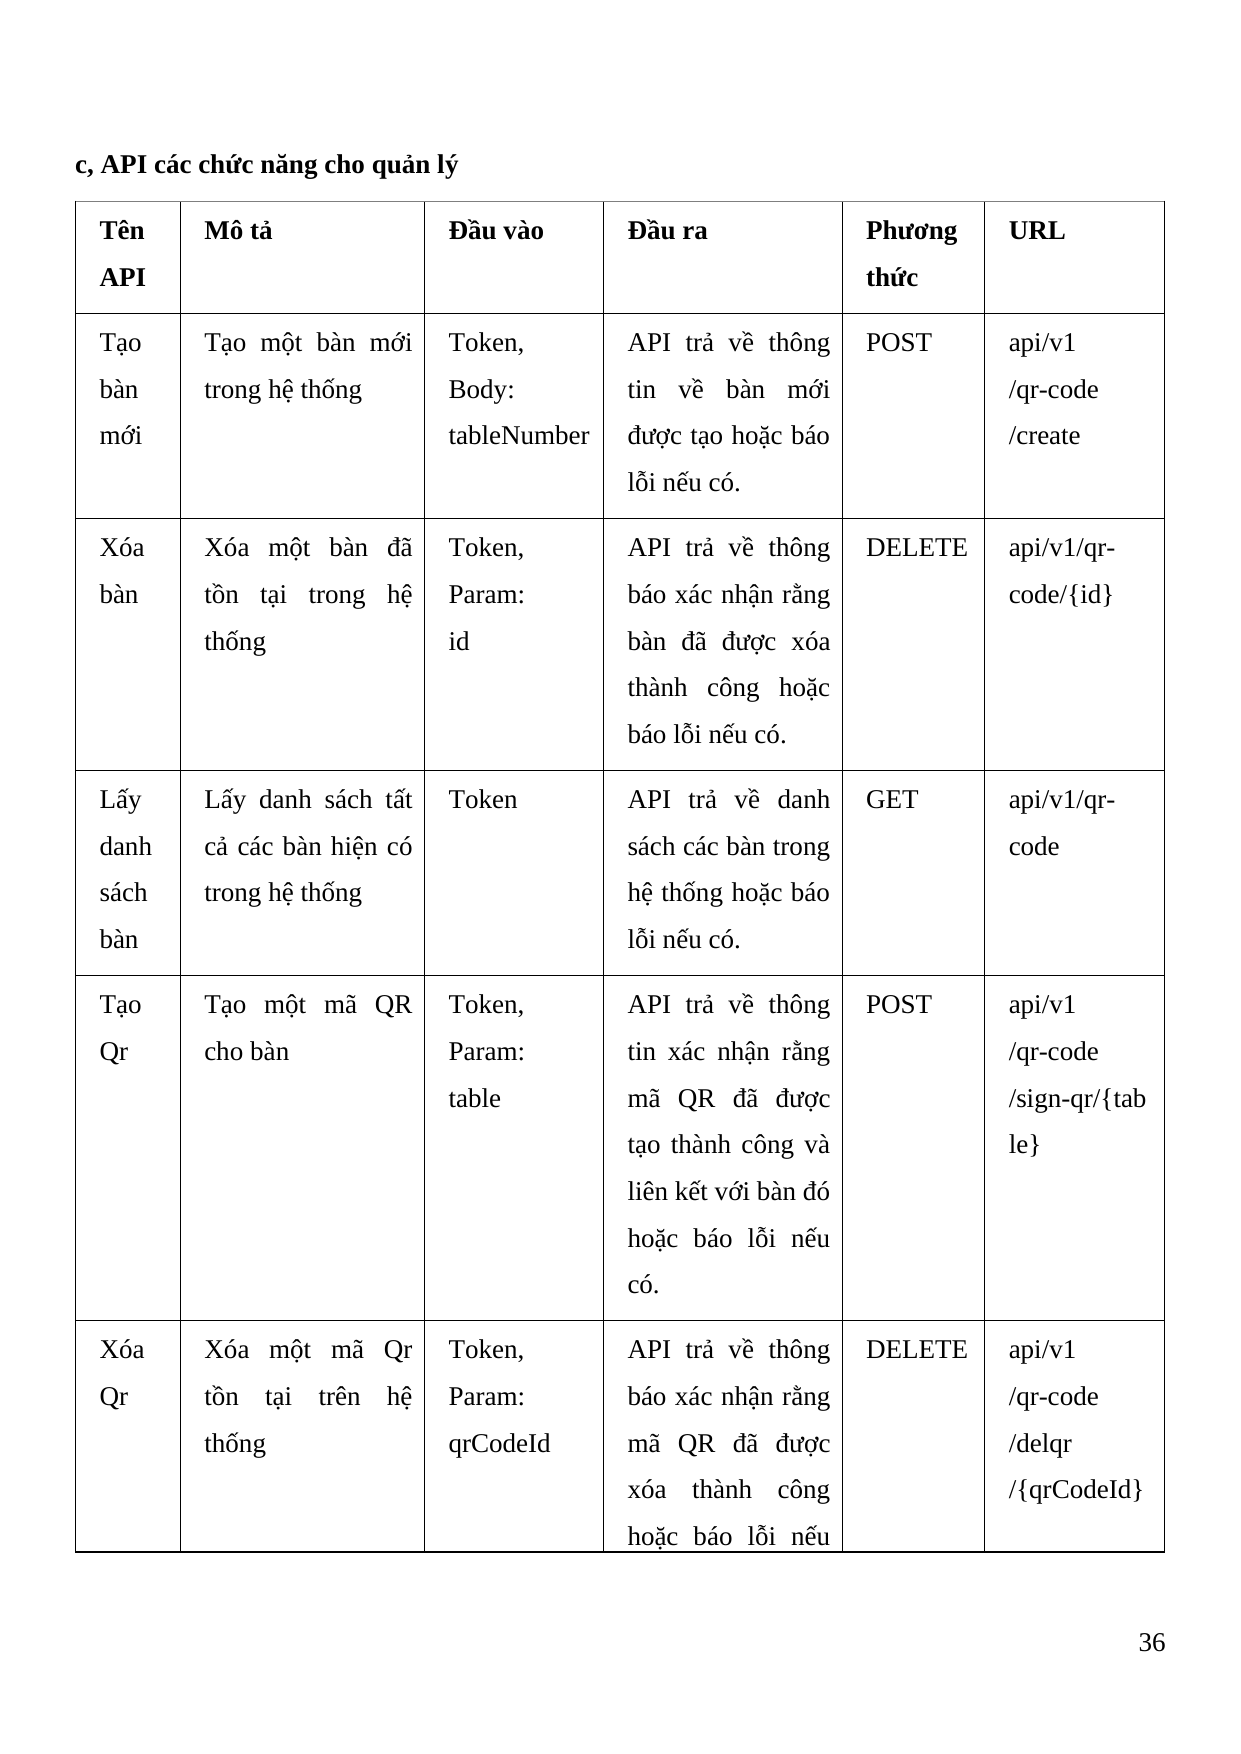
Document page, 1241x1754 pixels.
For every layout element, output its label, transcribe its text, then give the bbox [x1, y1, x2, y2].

table_cell Token, Param: id [425, 519, 603, 769]
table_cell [604, 1321, 842, 1551]
table_cell Token, Param: table [425, 976, 603, 1320]
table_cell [425, 1321, 603, 1551]
table_header Tên API [76, 202, 180, 312]
table_cell DELETE [843, 519, 984, 769]
table_cell api/v1 /qr-code /create [985, 314, 1164, 518]
table_cell Tạo Qr [76, 976, 180, 1320]
table_cell API trả về thông báo xác nhận rằng bàn đã được xóa thành công hoặc báo lỗi nếu có. [604, 519, 842, 769]
table_header URL [985, 202, 1164, 312]
subtitle c, API các chức năng cho quản lý [75, 148, 1165, 179]
table_cell Token, Body: tableNumber [425, 314, 603, 518]
table_header Đầu ra [604, 202, 842, 312]
table_cell Lấy danh sách bàn [76, 771, 180, 975]
table_cell API trả về thông tin xác nhận rằng mã QR đã được tạo thành công và liên kết với bàn đó hoặc báo lỗi nếu có. [604, 976, 842, 1320]
table_cell Lấy danh sách tất cả các bàn hiện có trong hệ thống [181, 771, 424, 975]
table_cell Tạo bàn mới [76, 314, 180, 518]
table_cell API trả về thông tin về bàn mới được tạo hoặc báo lỗi nếu có. [604, 314, 842, 518]
table_cell api/v1/qr-code/{id} [985, 519, 1164, 769]
table_cell api/v1/qr-code [985, 771, 1164, 975]
table_cell Xóa Qr [76, 1321, 180, 1551]
table_cell DELETE [843, 1321, 984, 1551]
table_cell Xóa bàn [76, 519, 180, 769]
table_header Mô tả [181, 202, 424, 312]
table_cell Tạo một bàn mới trong hệ thống [181, 314, 424, 518]
table_cell Token [425, 771, 603, 975]
table_cell api/v1 /qr-code /sign-qr/{table} [985, 976, 1164, 1320]
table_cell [181, 1321, 424, 1551]
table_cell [985, 1321, 1164, 1551]
table_cell GET [843, 771, 984, 975]
table_cell API trả về danh sách các bàn trong hệ thống hoặc báo lỗi nếu có. [604, 771, 842, 975]
table_cell Xóa một bàn đã tồn tại trong hệ thống [181, 519, 424, 769]
table_cell POST [843, 976, 984, 1320]
table_header Phương thức [843, 202, 984, 312]
table_header Đầu vào [425, 202, 603, 312]
table_cell Tạo một mã QR cho bàn [181, 976, 424, 1320]
table_cell POST [843, 314, 984, 518]
